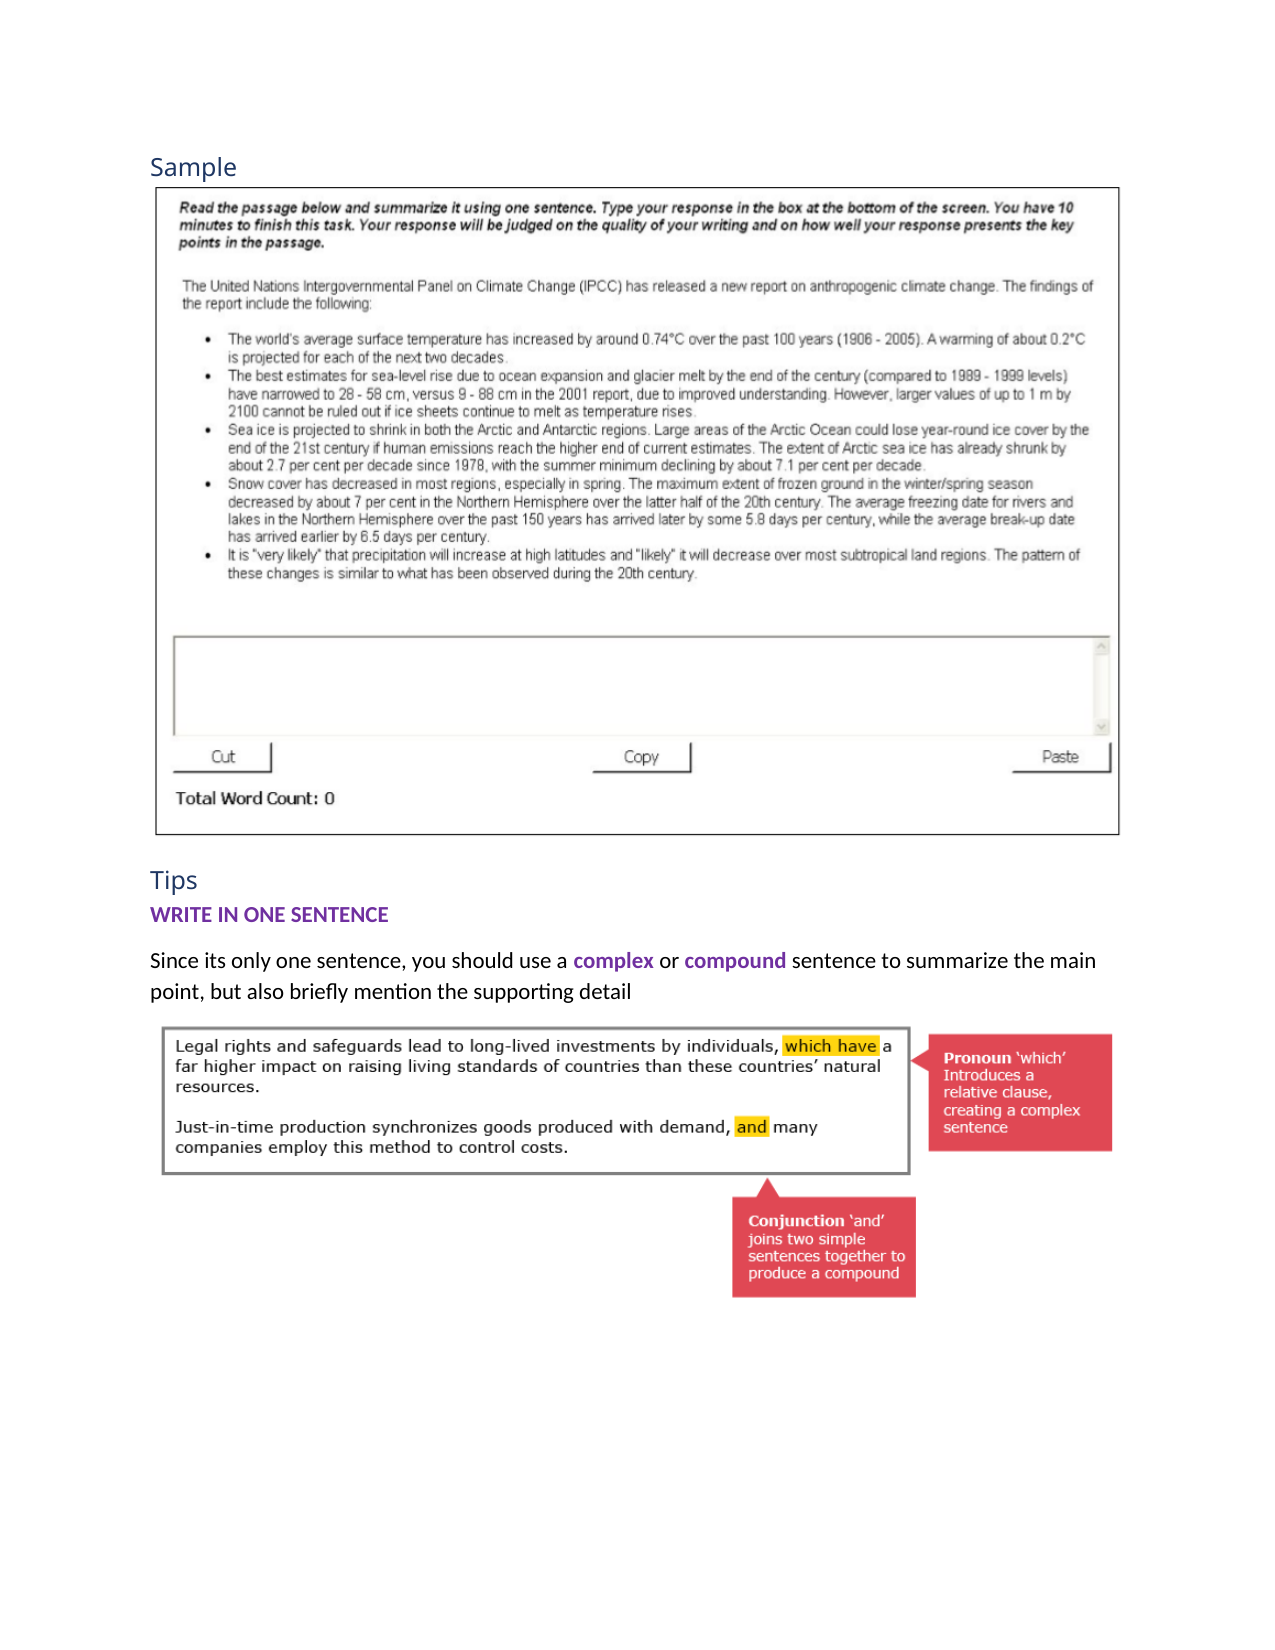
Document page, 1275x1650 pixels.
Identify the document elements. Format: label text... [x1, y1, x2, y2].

text WRITE IN ONE SENTENCE [150, 900, 1125, 928]
subtitle Sample [150, 150, 1125, 184]
subtitle Tips [150, 863, 1125, 897]
text Since its only one sentence, you should use a complex or compound sentence to summarize the main point, but also briefly mention the supporting detail [150, 947, 1125, 1005]
picture [150, 1023, 1125, 1304]
picture [150, 186, 1125, 845]
